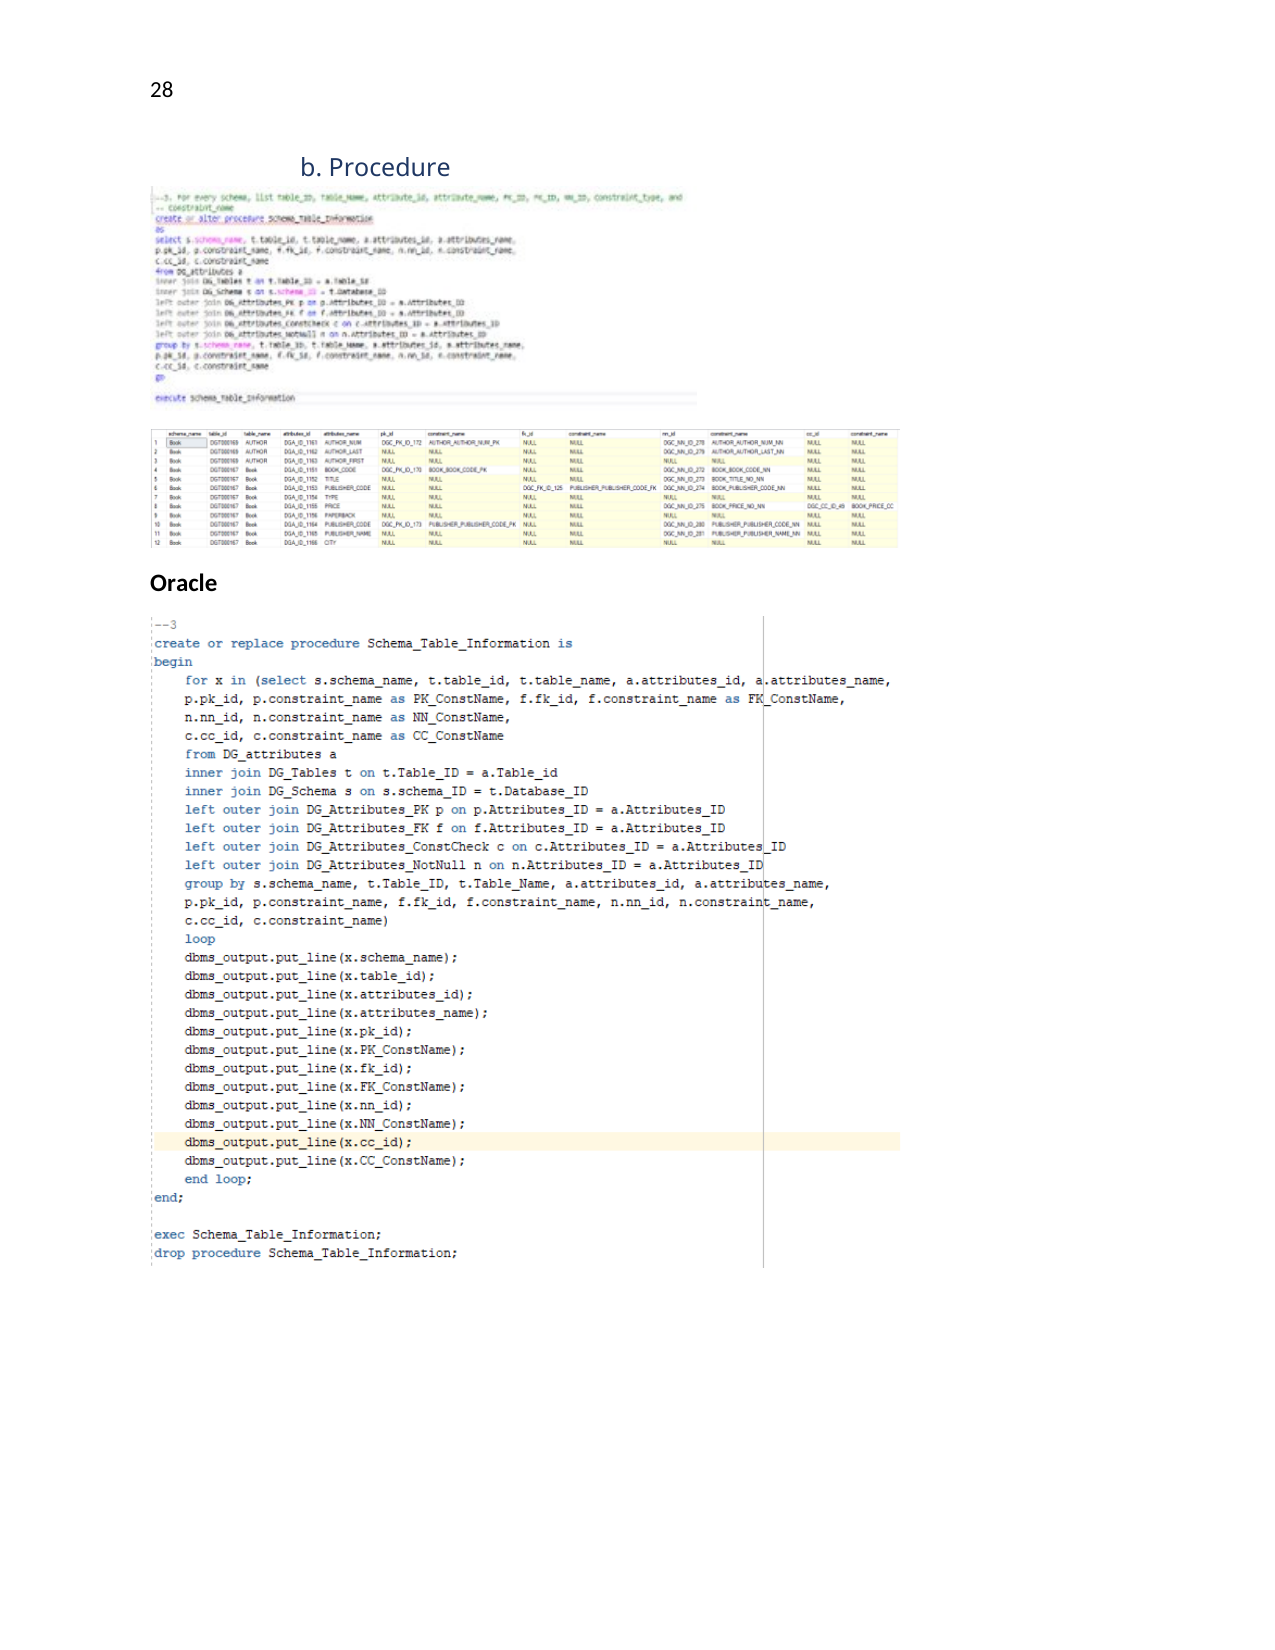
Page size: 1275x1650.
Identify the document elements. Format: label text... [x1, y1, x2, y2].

subtitle b. Procedure [150, 150, 1125, 184]
text Oracle [150, 567, 1125, 597]
picture [150, 186, 697, 411]
picture [150, 616, 901, 1268]
picture [150, 429, 901, 548]
